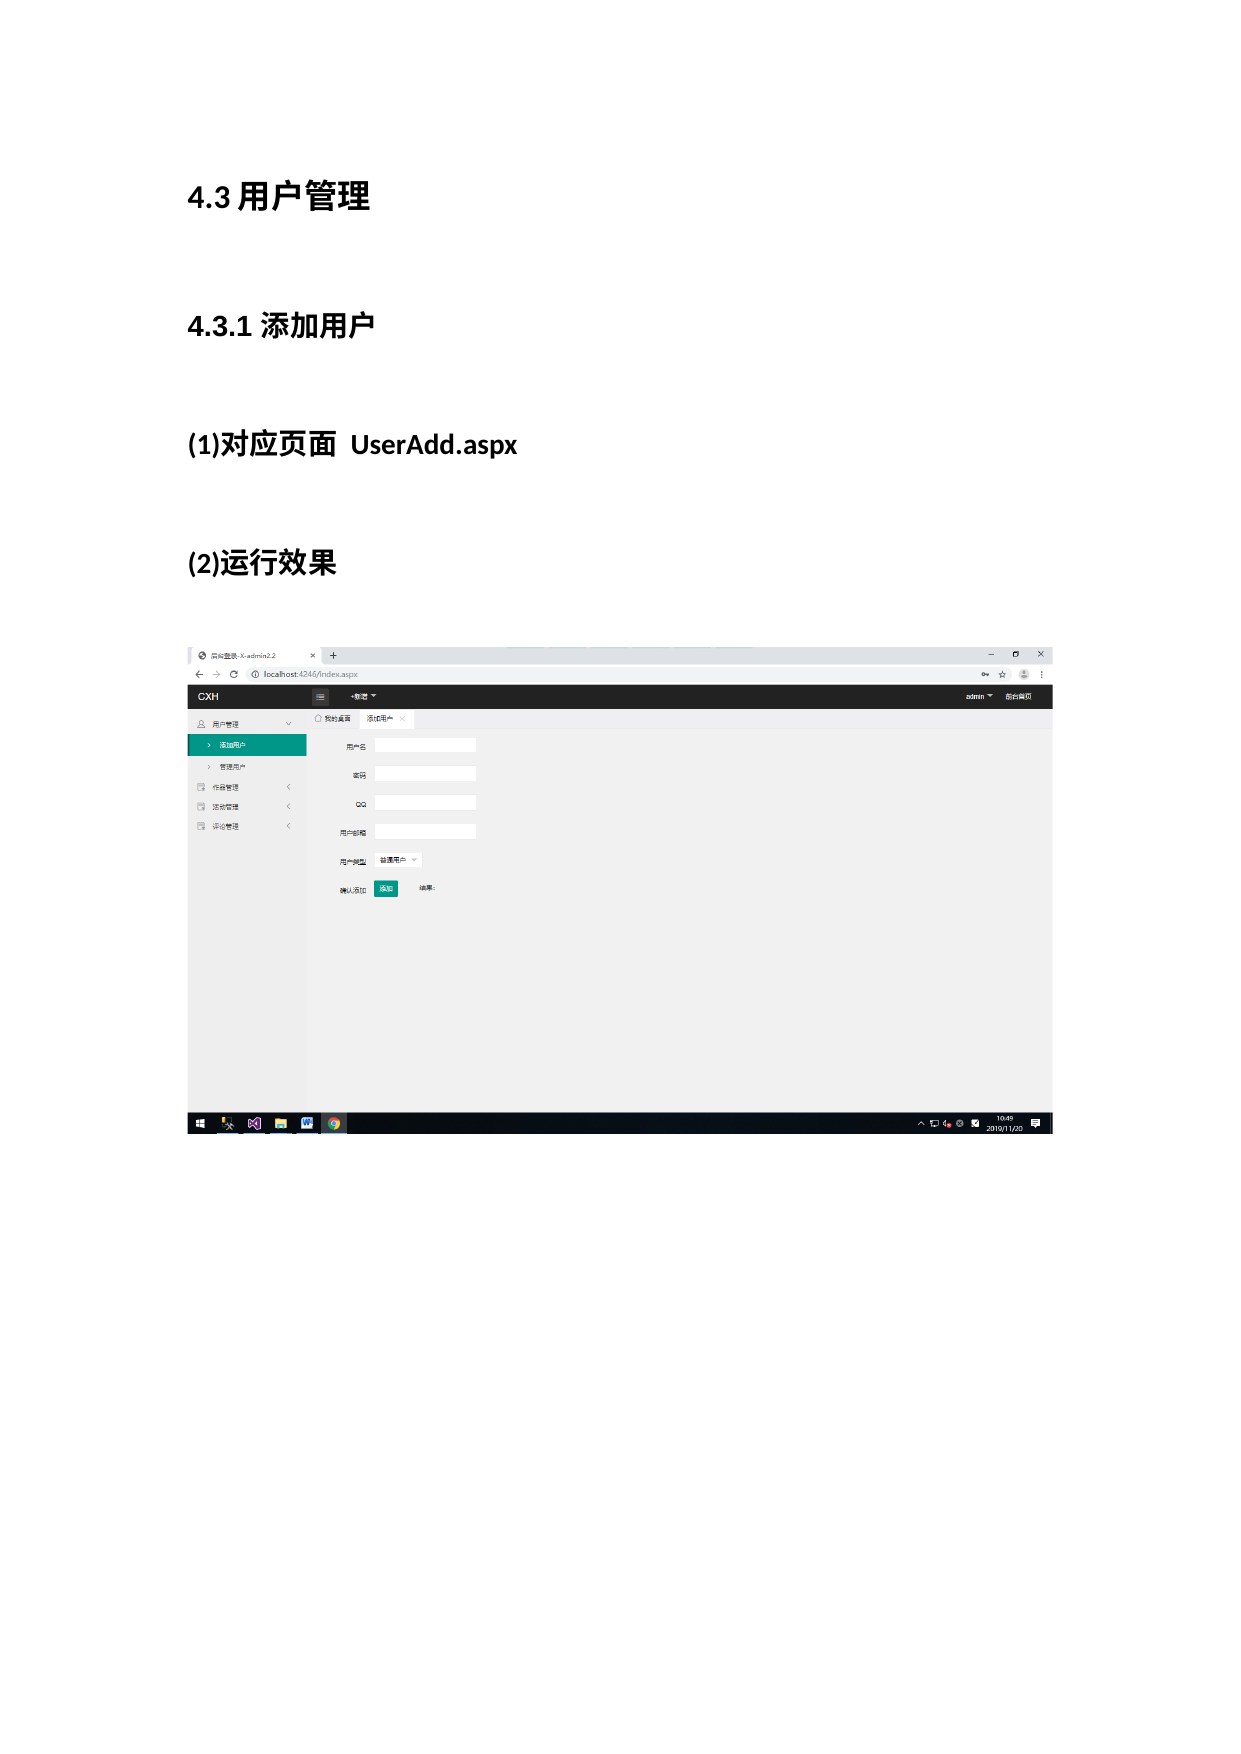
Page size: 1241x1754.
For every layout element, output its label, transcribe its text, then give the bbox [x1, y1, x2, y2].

subtitle (1)对应页面 UserAdd.aspx [187, 409, 1053, 474]
subtitle 4.3.1 添加用户 [187, 291, 1053, 356]
picture [187, 647, 1053, 1134]
subtitle (2)运行效果 [187, 528, 1053, 593]
subtitle 4.3 用户管理 [187, 162, 1053, 227]
